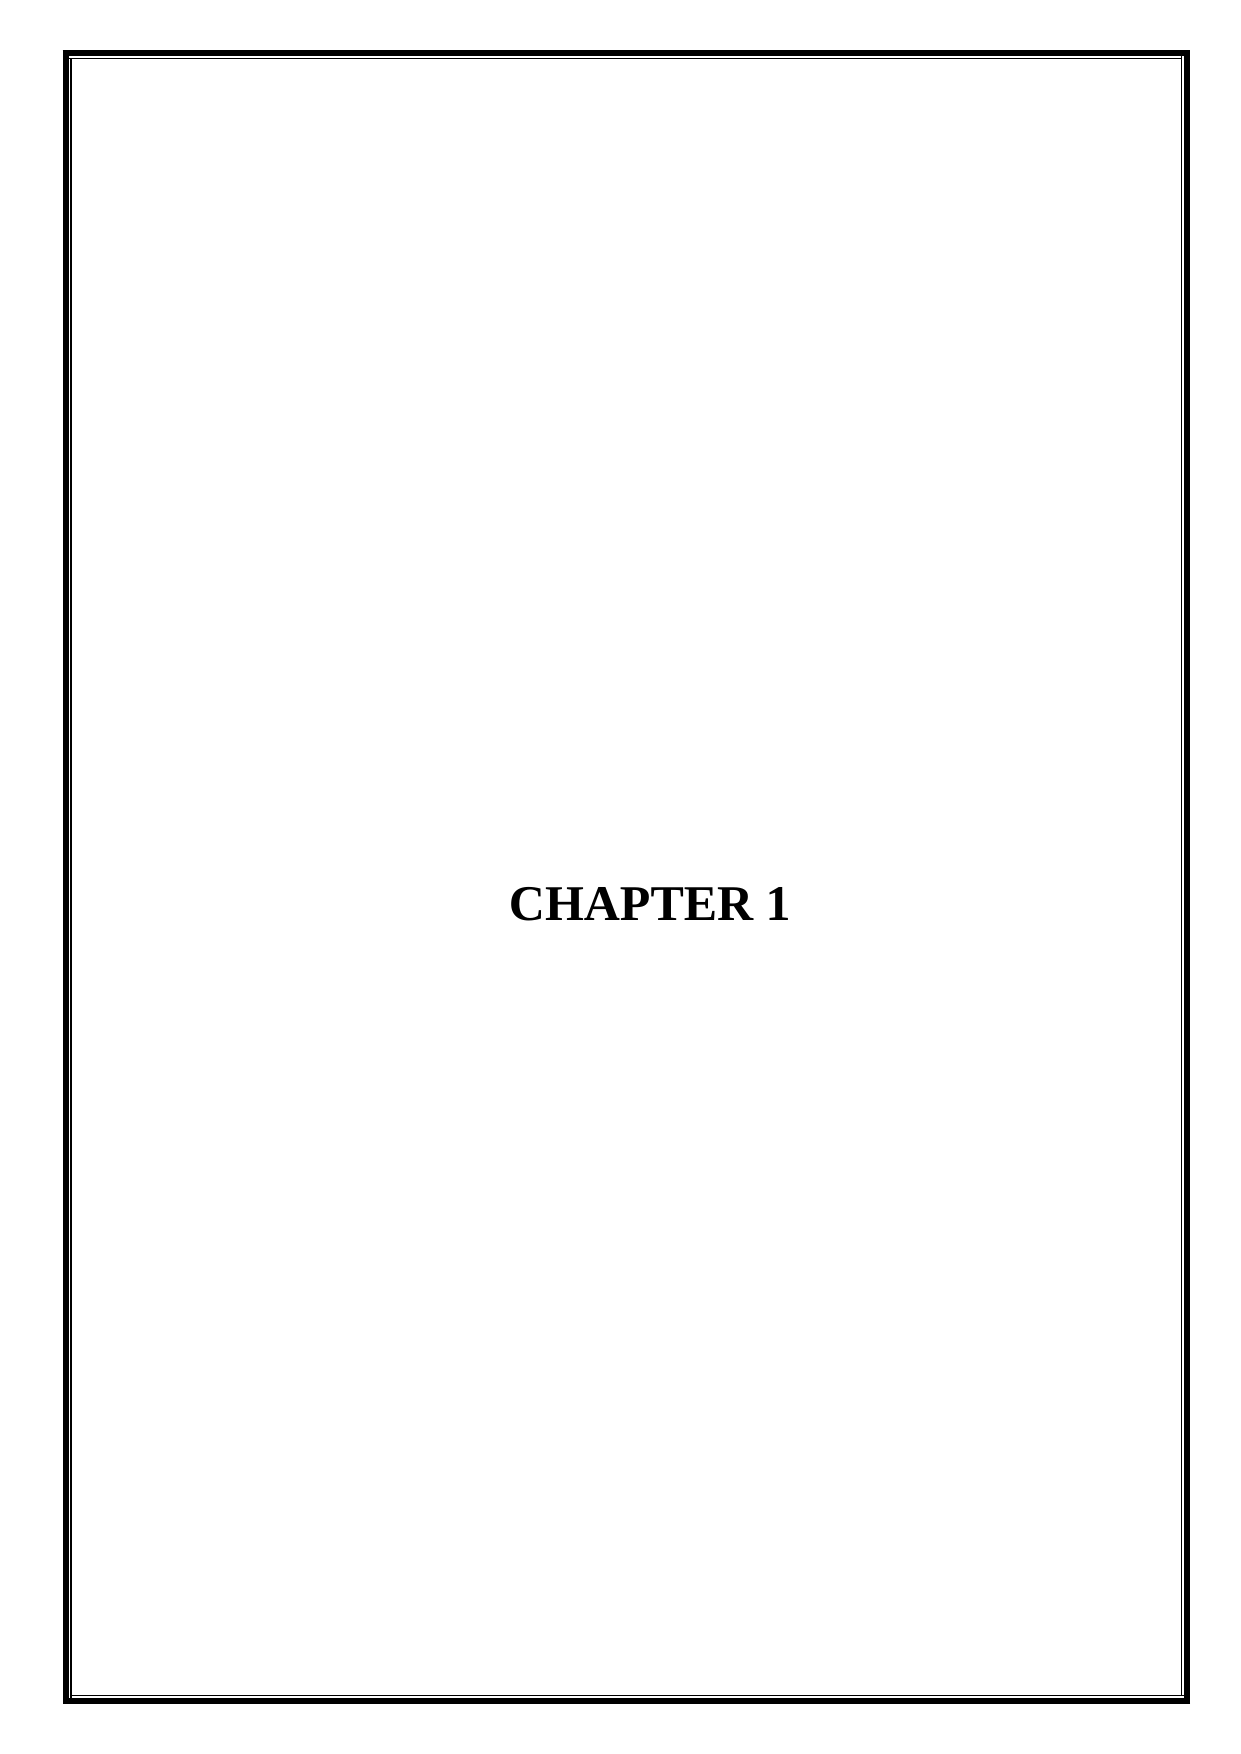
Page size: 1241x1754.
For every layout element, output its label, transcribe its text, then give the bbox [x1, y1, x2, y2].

text CHAPTER 1 [179, 874, 1120, 932]
